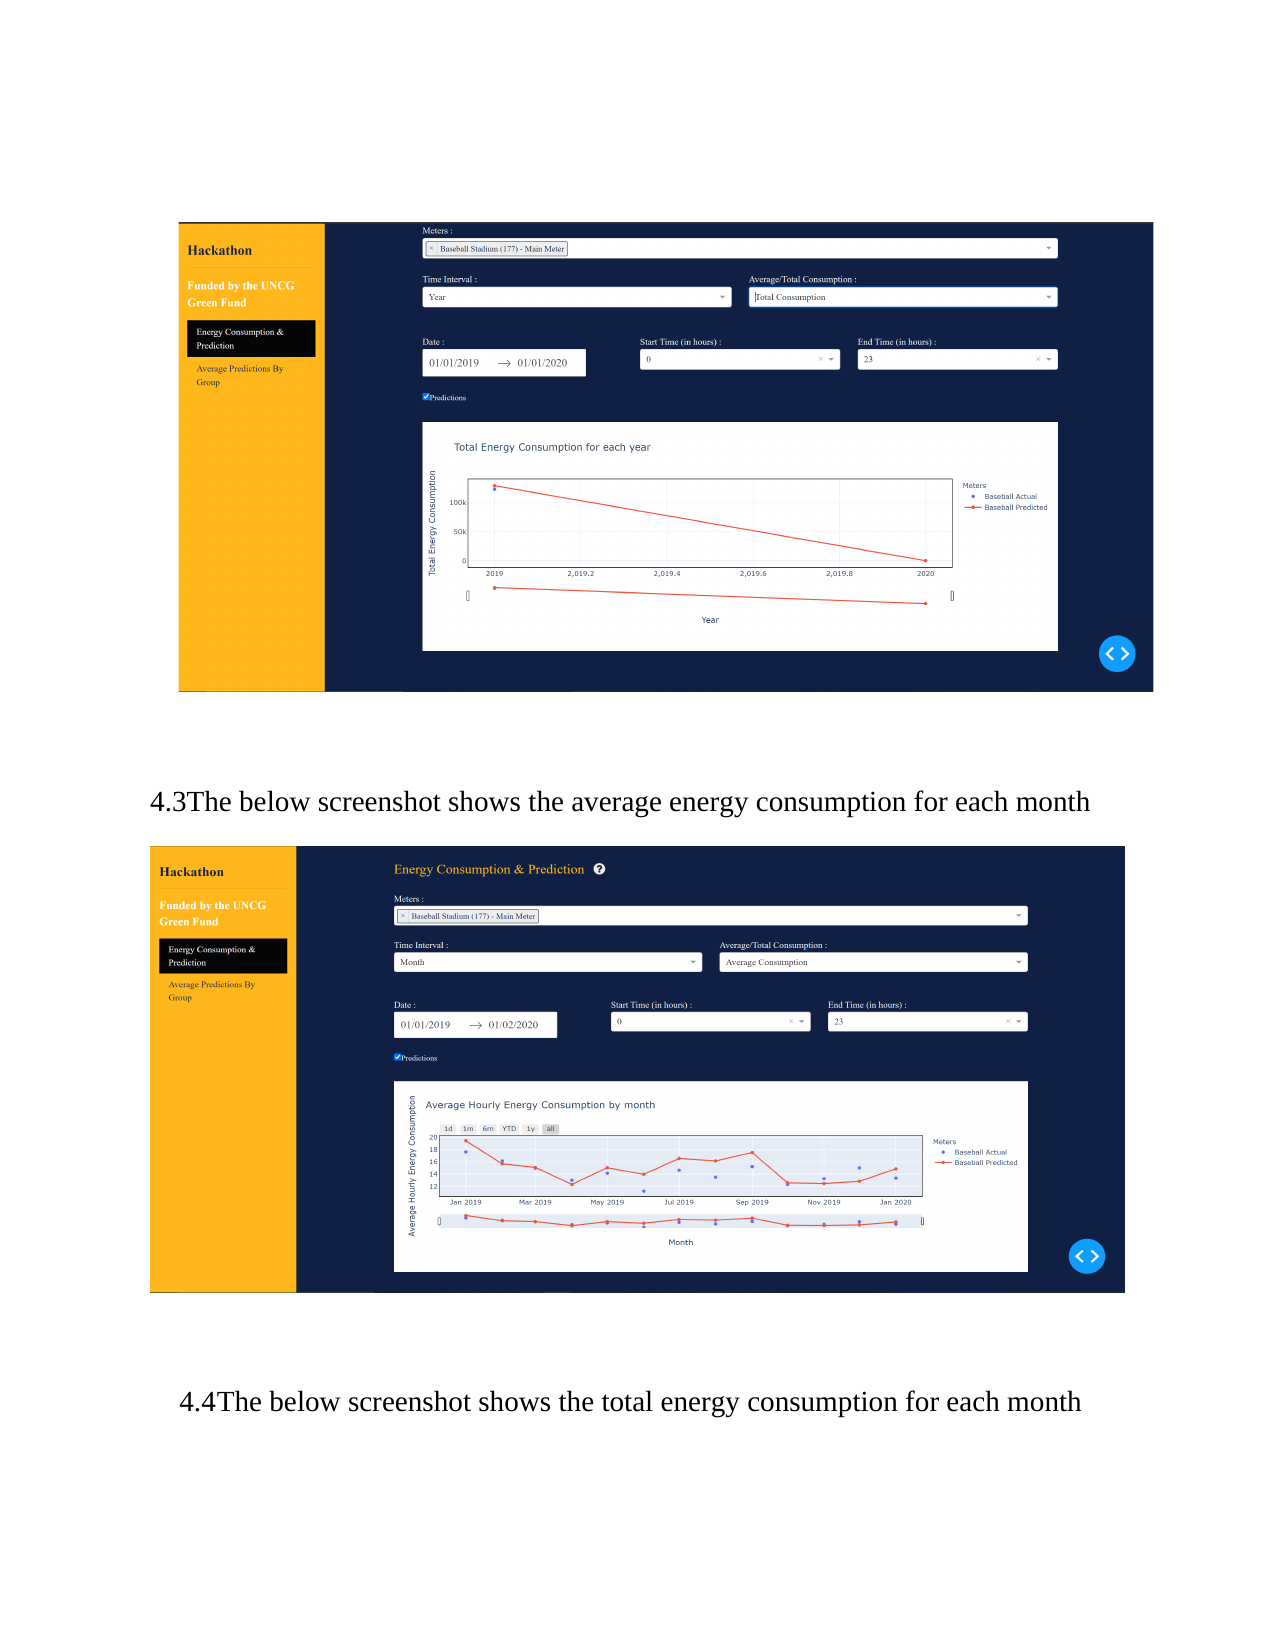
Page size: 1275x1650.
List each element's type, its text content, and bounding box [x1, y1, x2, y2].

picture [150, 846, 1125, 1293]
picture [178, 222, 1154, 692]
text 4.3The below screenshot shows the average energy consumption for each month [150, 784, 1125, 817]
list The below screenshot shows the total energy consumption for each month [179, 1384, 1125, 1418]
